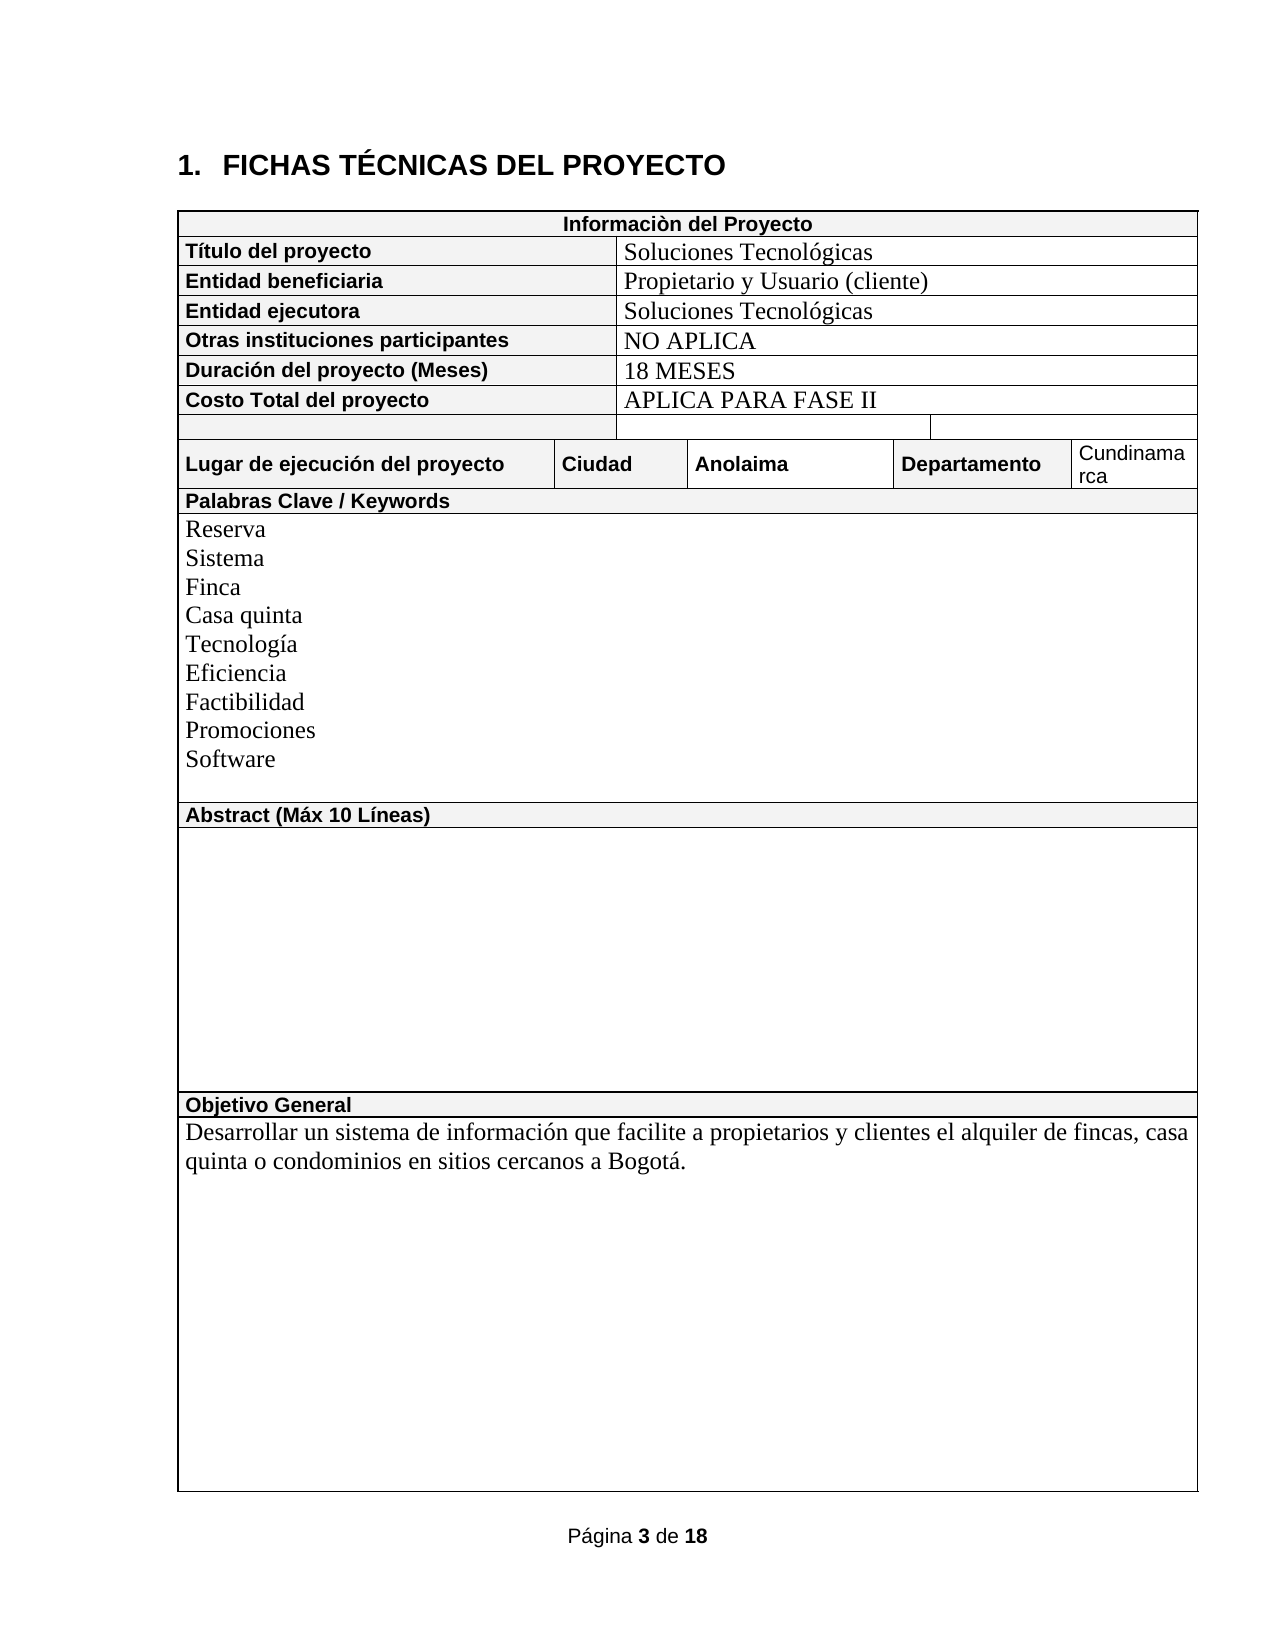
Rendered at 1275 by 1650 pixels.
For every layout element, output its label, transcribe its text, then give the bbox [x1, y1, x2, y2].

table_cell Objetivo General [179, 1093, 1197, 1116]
table_cell APLICA PARA FASE II [617, 386, 1197, 414]
table_cell [179, 828, 1197, 1091]
table_cell Título del proyecto [179, 237, 616, 265]
table_cell [617, 415, 930, 439]
table_cell Reserva Sistema Finca Casa quinta Tecnología Eficiencia Factibilidad Promociones Software [179, 514, 1197, 802]
table_cell Soluciones Tecnológicas [617, 296, 1197, 325]
table_cell [179, 415, 616, 439]
table_cell Entidad beneficiaria [179, 266, 616, 295]
table_cell Otras instituciones participantes [179, 326, 616, 355]
table_cell [931, 415, 1197, 439]
table_cell Departamento [894, 440, 1071, 488]
table_cell Entidad ejecutora [179, 296, 616, 325]
table_header Informaciòn del Proyecto [179, 212, 1197, 236]
table_cell Soluciones Tecnológicas [617, 237, 1197, 265]
table_cell Lugar de ejecución del proyecto [179, 440, 554, 488]
table_cell Palabras Clave / Keywords [179, 489, 1197, 513]
table_cell Anolaima [688, 440, 893, 488]
table_cell Abstract (Máx 10 Líneas) [179, 803, 1197, 827]
table_cell Ciudad [555, 440, 687, 488]
table_cell Costo Total del proyecto [179, 386, 616, 414]
table_cell 18 MESES [617, 356, 1197, 384]
table_cell NO APLICA [617, 326, 1197, 355]
table_cell Duración del proyecto (Meses) [179, 356, 616, 384]
table_cell Cundinamarca [1072, 440, 1197, 488]
table_cell Propietario y Usuario (cliente) [617, 266, 1197, 295]
subtitle FICHAS TÉCNICAS DEL PROYECTO [177, 148, 1098, 181]
table_cell Desarrollar un sistema de información que facilite a propietarios y clientes el alquiler de fincas, casa quinta o condominios en sitios cercanos a Bogotá. [179, 1118, 1197, 1491]
